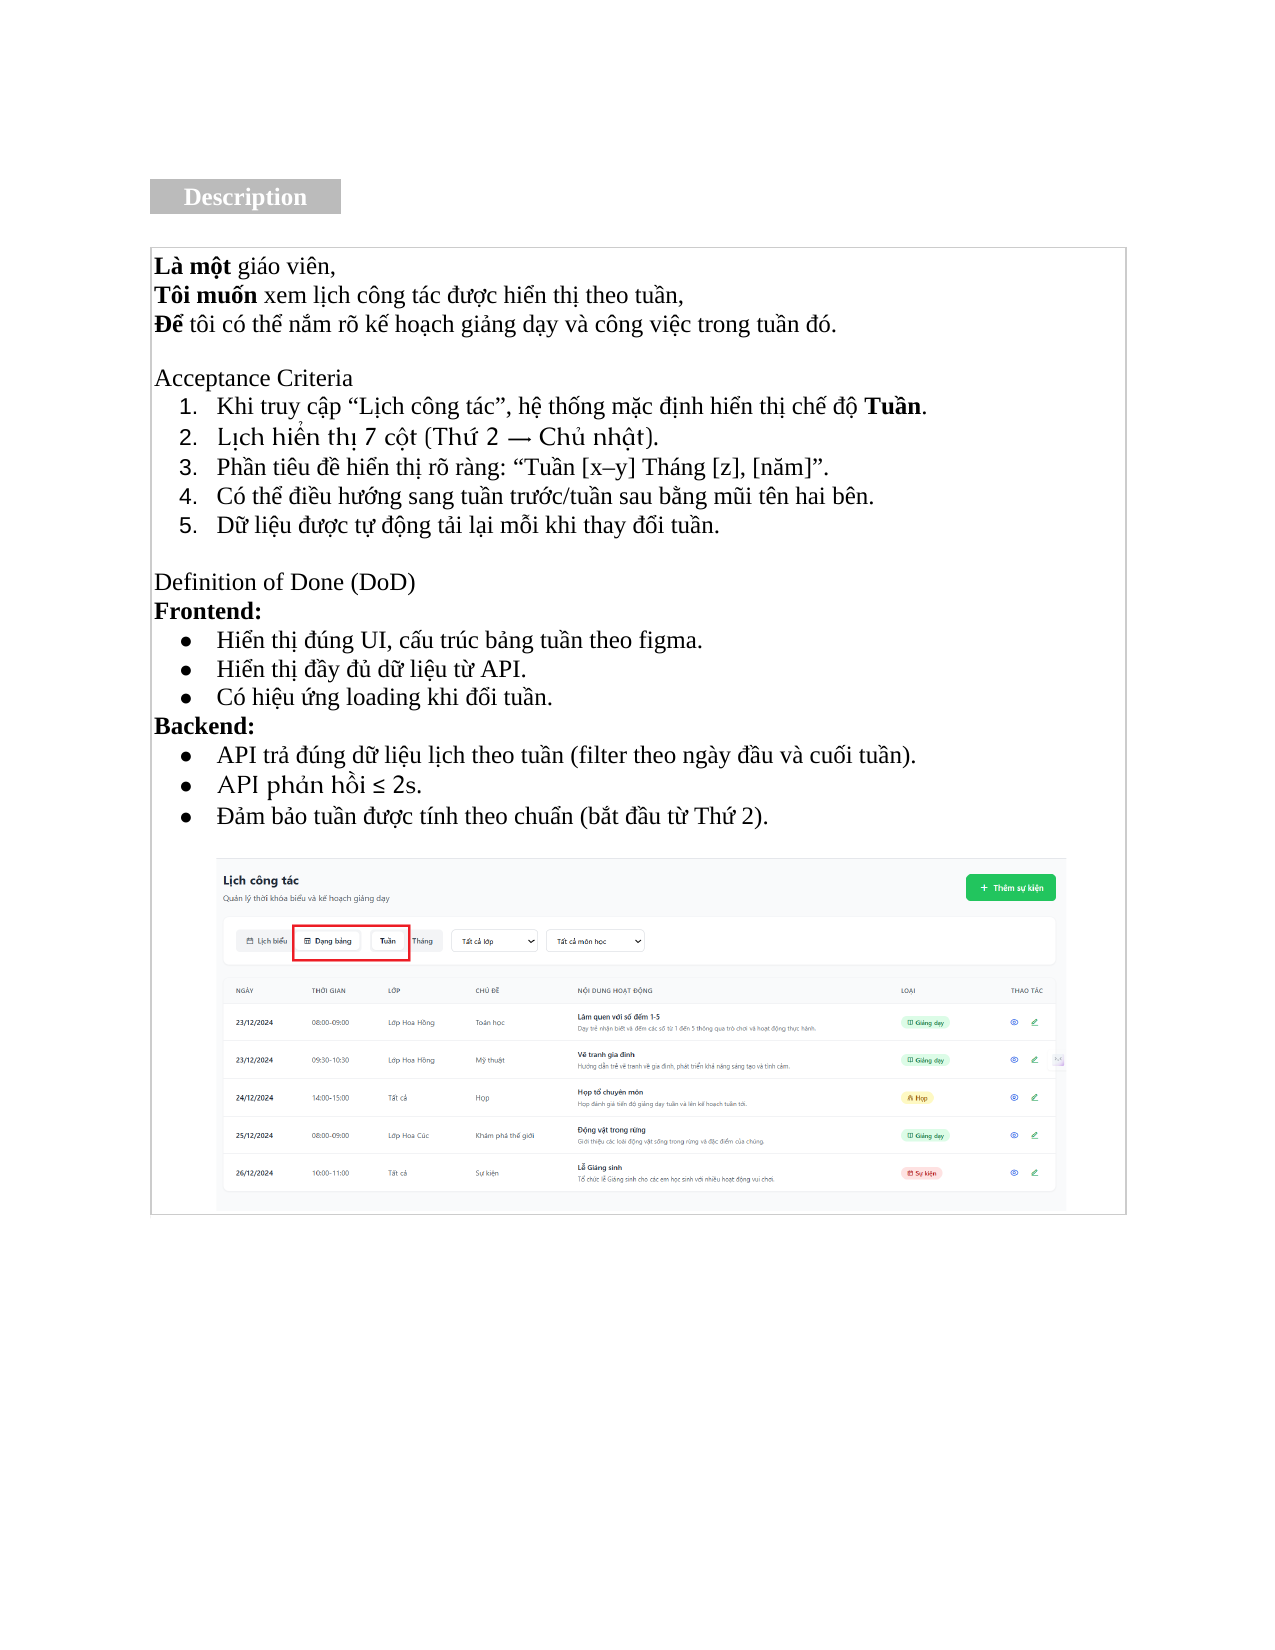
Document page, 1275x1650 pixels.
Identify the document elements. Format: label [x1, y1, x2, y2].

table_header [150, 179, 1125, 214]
picture [216, 858, 1067, 1211]
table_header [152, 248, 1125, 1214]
